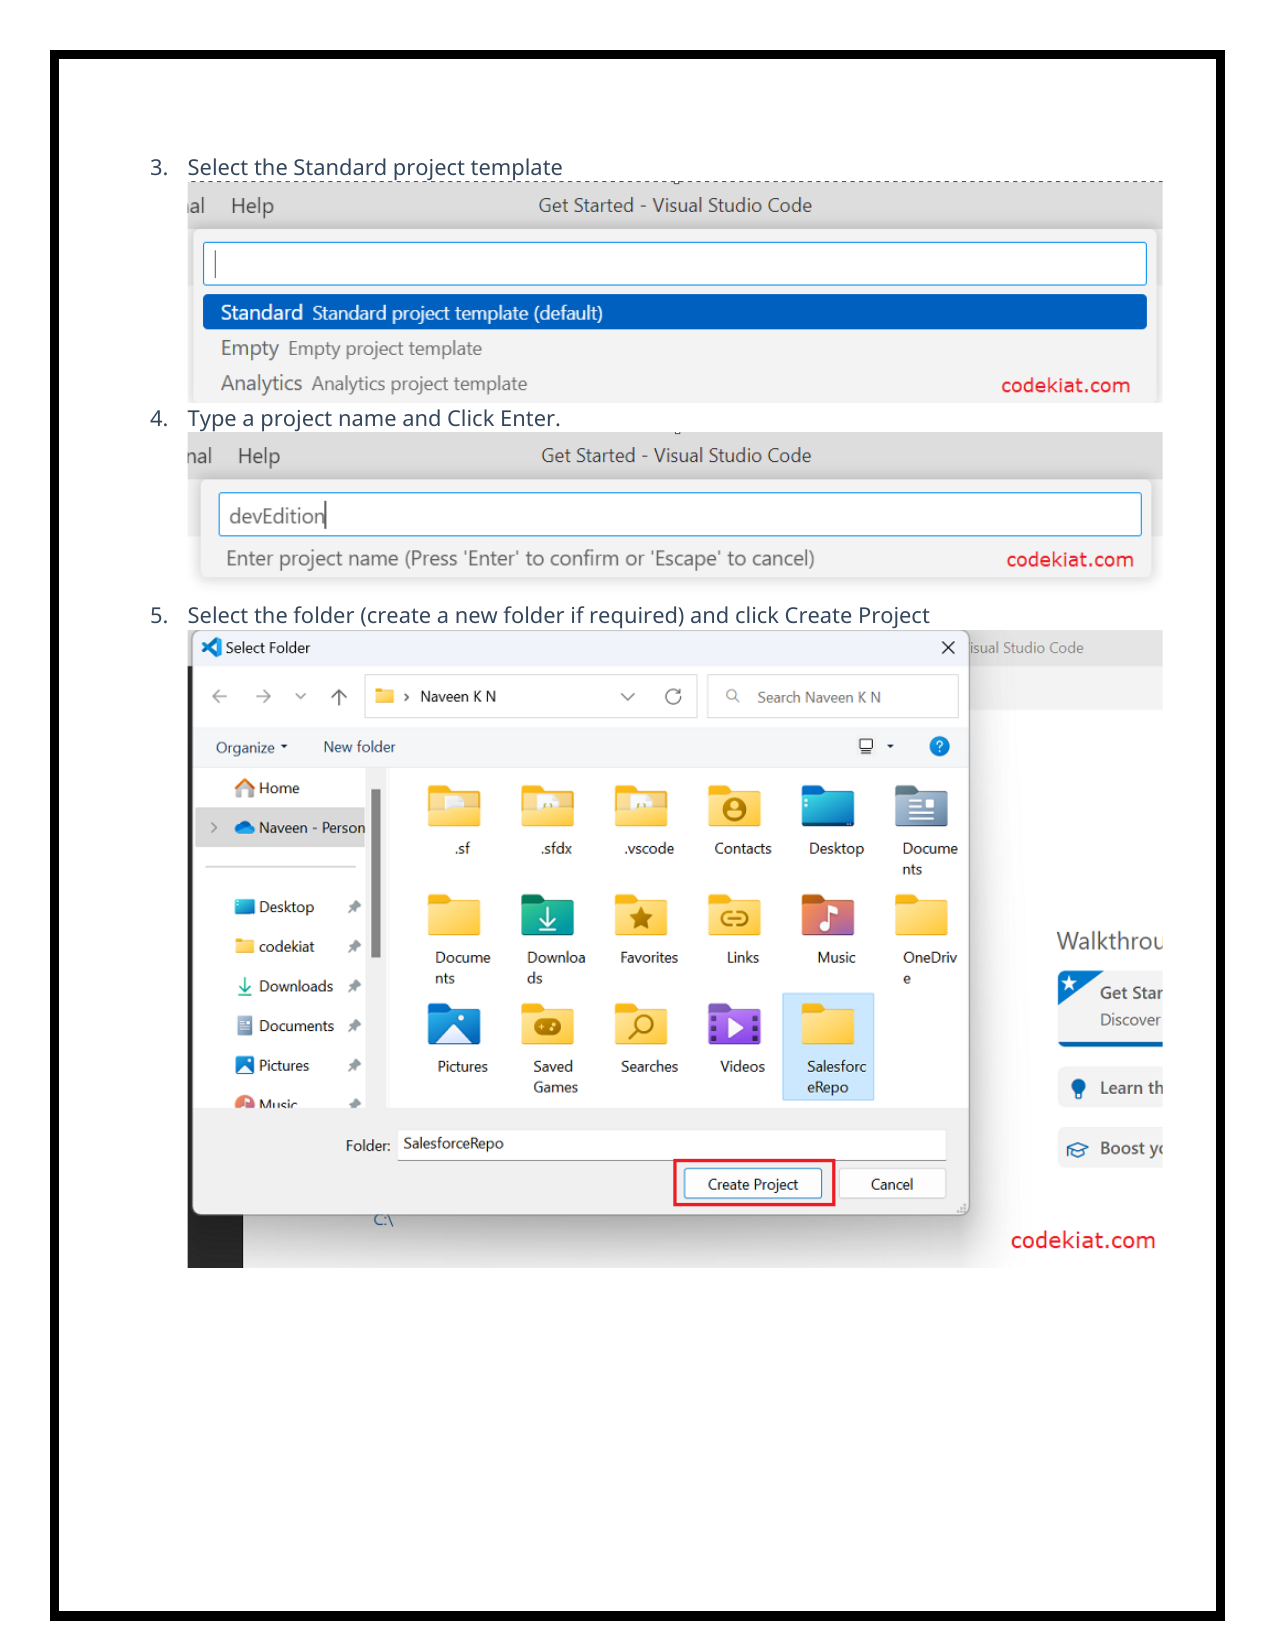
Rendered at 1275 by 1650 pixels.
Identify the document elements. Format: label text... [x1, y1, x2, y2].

picture [187, 181, 1163, 403]
picture [187, 432, 1163, 601]
picture [187, 630, 1163, 1268]
